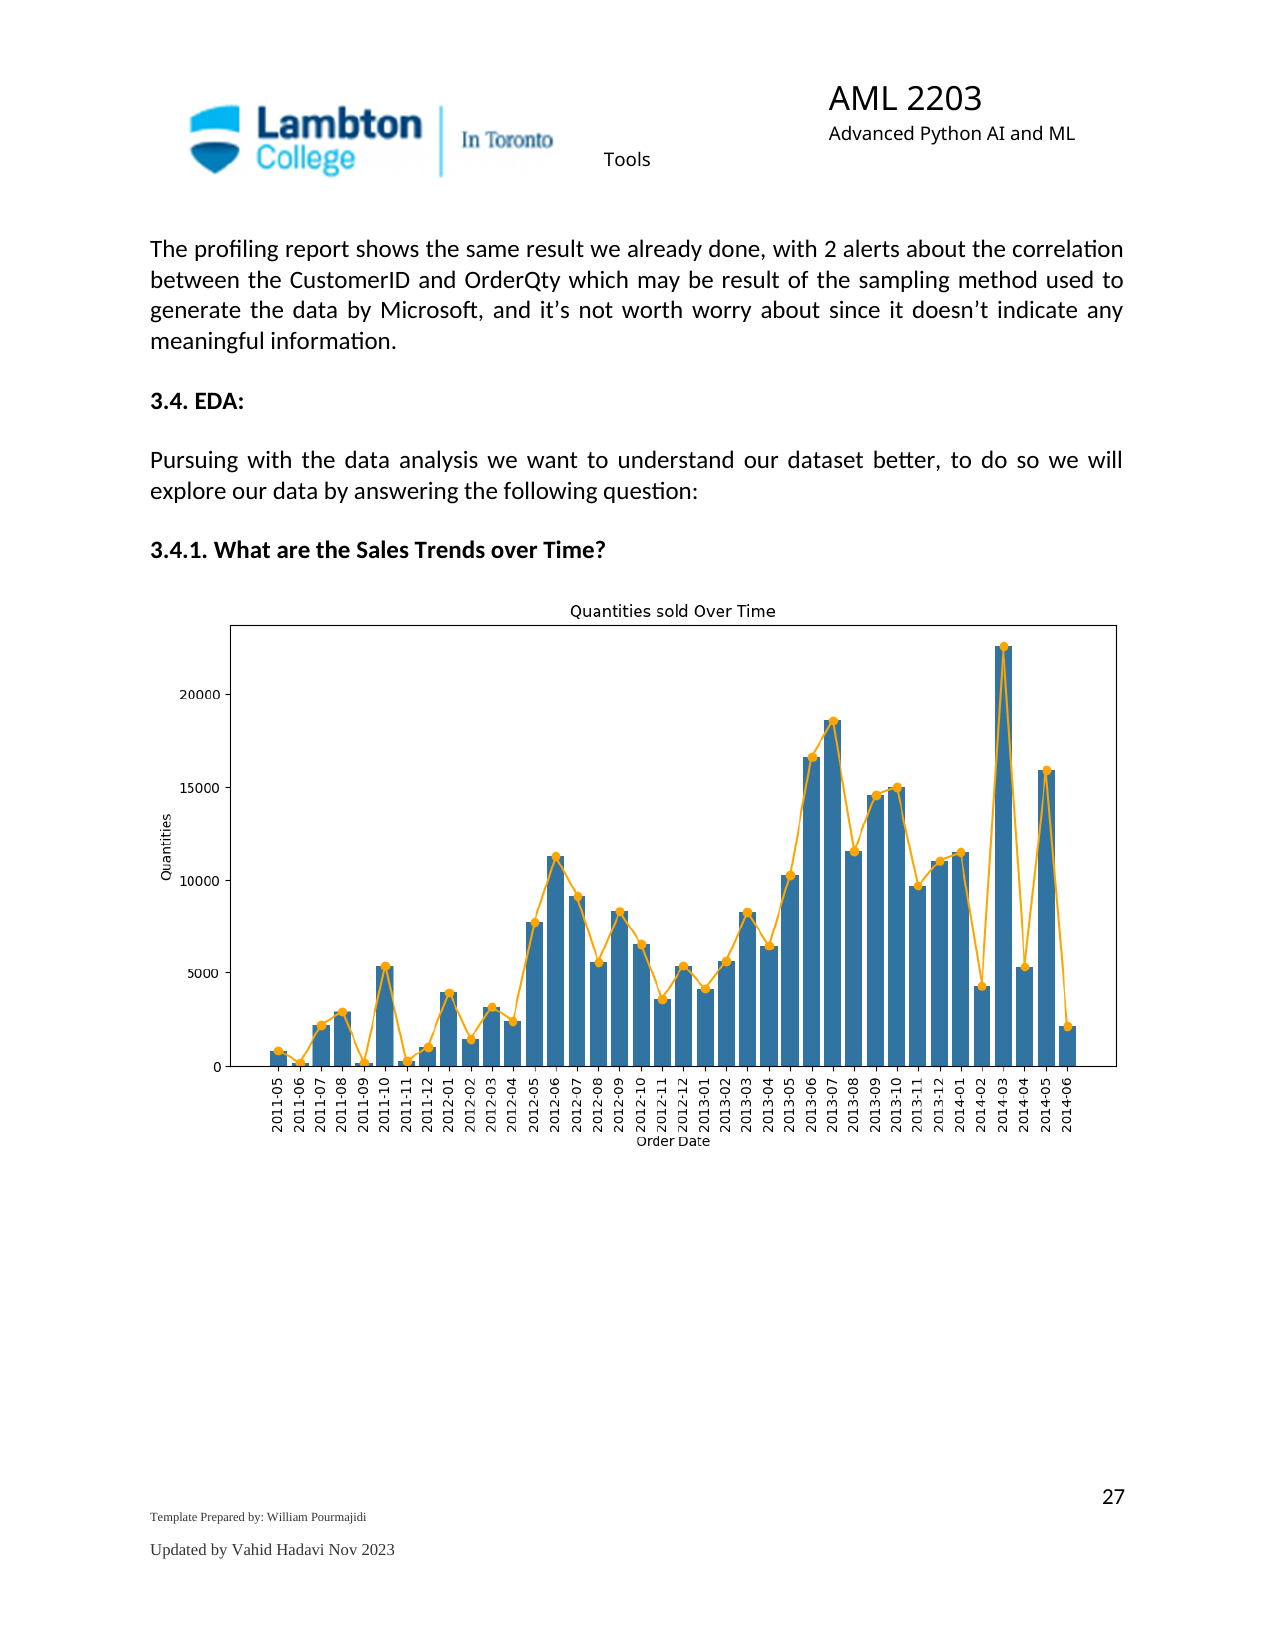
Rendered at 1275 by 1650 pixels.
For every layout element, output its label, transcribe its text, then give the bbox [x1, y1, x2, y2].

picture [187, 102, 556, 179]
picture [150, 594, 1125, 1158]
text 3.4.1. What are the Sales Trends over Time? [150, 535, 1125, 565]
text 3.4. EDA: [150, 385, 1125, 415]
text Pursuing with the data analysis we want to understand our dataset better, to do so we will explore our data by answering the following question: [150, 444, 1125, 506]
text The profiling report shows the same result we already done, with 2 alerts about the correlation between the CustomerID and OrderQty which may be result of the sampling method used to generate the data by Microsoft, and it’s not worth worry about since it doesn’t indicate any meaningful information. [150, 233, 1125, 356]
